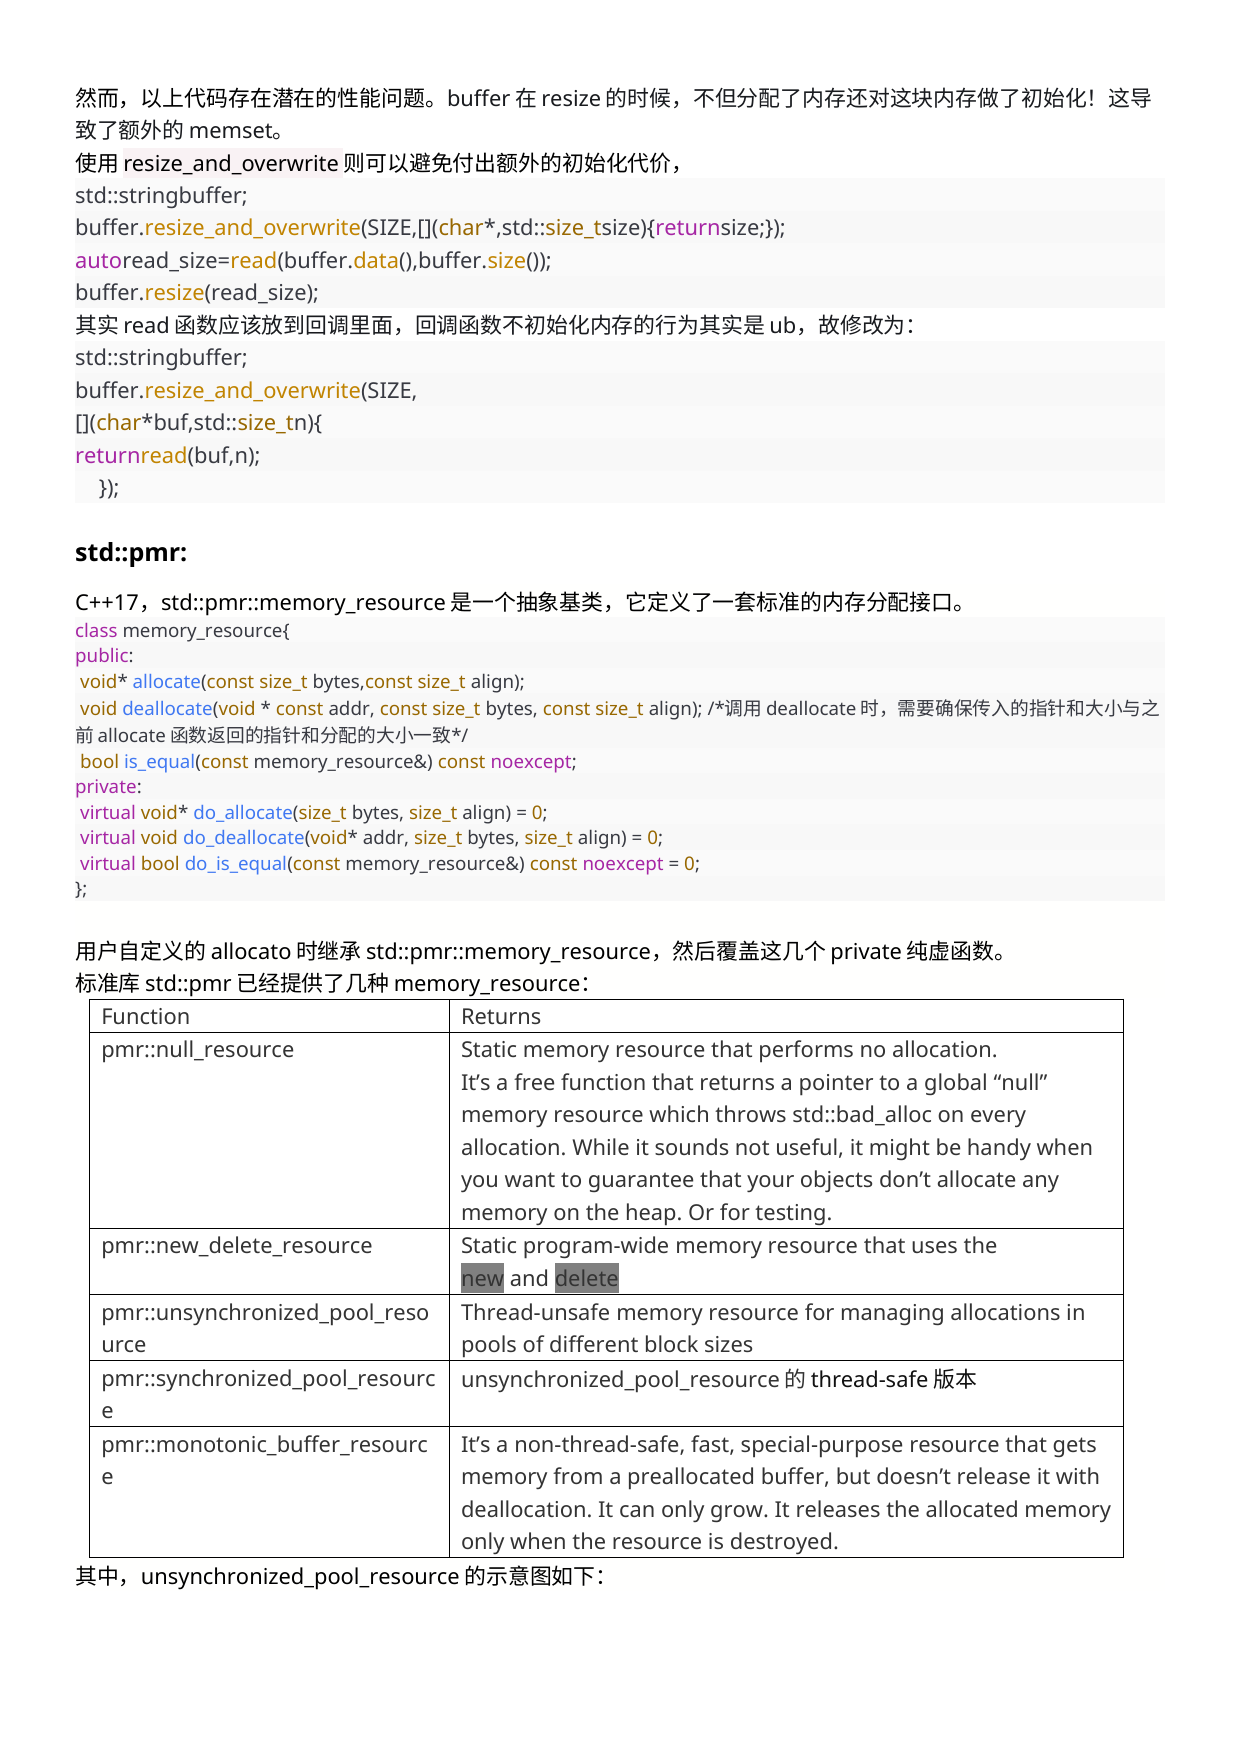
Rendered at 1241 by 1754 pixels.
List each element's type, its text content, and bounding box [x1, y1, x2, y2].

text autoread_size=read(buffer.data(),buffer.size()); [75, 243, 1165, 276]
text 用户自定义的allocato时继承std::pmr::memory_resource，然后覆盖这几个private纯虚函数。 [75, 933, 1165, 966]
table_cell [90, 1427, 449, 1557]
text buffer.resize_and_overwrite(SIZE, [75, 373, 1165, 406]
text void deallocate(void * const addr, const size_t bytes, const size_t align); /*调用deallocate时，需要确保传入的指针和大小与之前allocate函数返回的指针和分配的大小一致*/ [75, 693, 1165, 748]
text 标准库std::pmr已经提供了几种memory_resource： [75, 966, 1165, 998]
text class memory_resource{ [75, 617, 1165, 642]
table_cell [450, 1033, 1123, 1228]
text std::pmr: [75, 519, 1165, 584]
text C++17，std::pmr::memory_resource是一个抽象基类，它定义了一套标准的内存分配接口。 [75, 584, 1165, 617]
text }); [75, 471, 1165, 503]
text private: [75, 773, 1165, 799]
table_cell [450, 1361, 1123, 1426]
text 其实read函数应该放到回调里面，回调函数不初始化内存的行为其实是ub，故修改为： [75, 308, 1165, 341]
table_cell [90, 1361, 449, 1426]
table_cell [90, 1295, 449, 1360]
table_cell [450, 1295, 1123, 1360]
text buffer.resize(read_size); [75, 276, 1165, 308]
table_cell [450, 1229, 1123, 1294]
text virtual void* do_allocate(size_t bytes, size_t align) = 0; [75, 799, 1165, 824]
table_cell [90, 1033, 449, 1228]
text buffer.resize_and_overwrite(SIZE,[](char*,std::size_tsize){returnsize;}); [75, 211, 1165, 243]
text std::stringbuffer; [75, 341, 1165, 373]
text [](char*buf,std::size_tn){ [75, 406, 1165, 438]
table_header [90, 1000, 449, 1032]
text returnread(buf,n); [75, 438, 1165, 471]
text }; [75, 876, 1165, 901]
text bool is_equal(const memory_resource&) const noexcept; [75, 748, 1165, 773]
text std::stringbuffer; [75, 178, 1165, 211]
text 然而，以上代码存在潜在的性能问题。buffer在resize的时候，不但分配了内存还对这块内存做了初始化！这导致了额外的memset。 [75, 81, 1165, 146]
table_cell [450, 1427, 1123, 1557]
text 使用resize_and_overwrite则可以避免付出额外的初始化代价， [75, 146, 1165, 178]
text virtual void do_deallocate(void* addr, size_t bytes, size_t align) = 0; [75, 824, 1165, 850]
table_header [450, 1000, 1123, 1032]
text void* allocate(const size_t bytes,const size_t align); [75, 668, 1165, 693]
text public: [75, 642, 1165, 668]
text 其中，unsynchronized_pool_resource的示意图如下： [75, 1558, 1165, 1591]
text virtual bool do_is_equal(const memory_resource&) const noexcept = 0; [75, 850, 1165, 876]
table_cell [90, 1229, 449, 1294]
